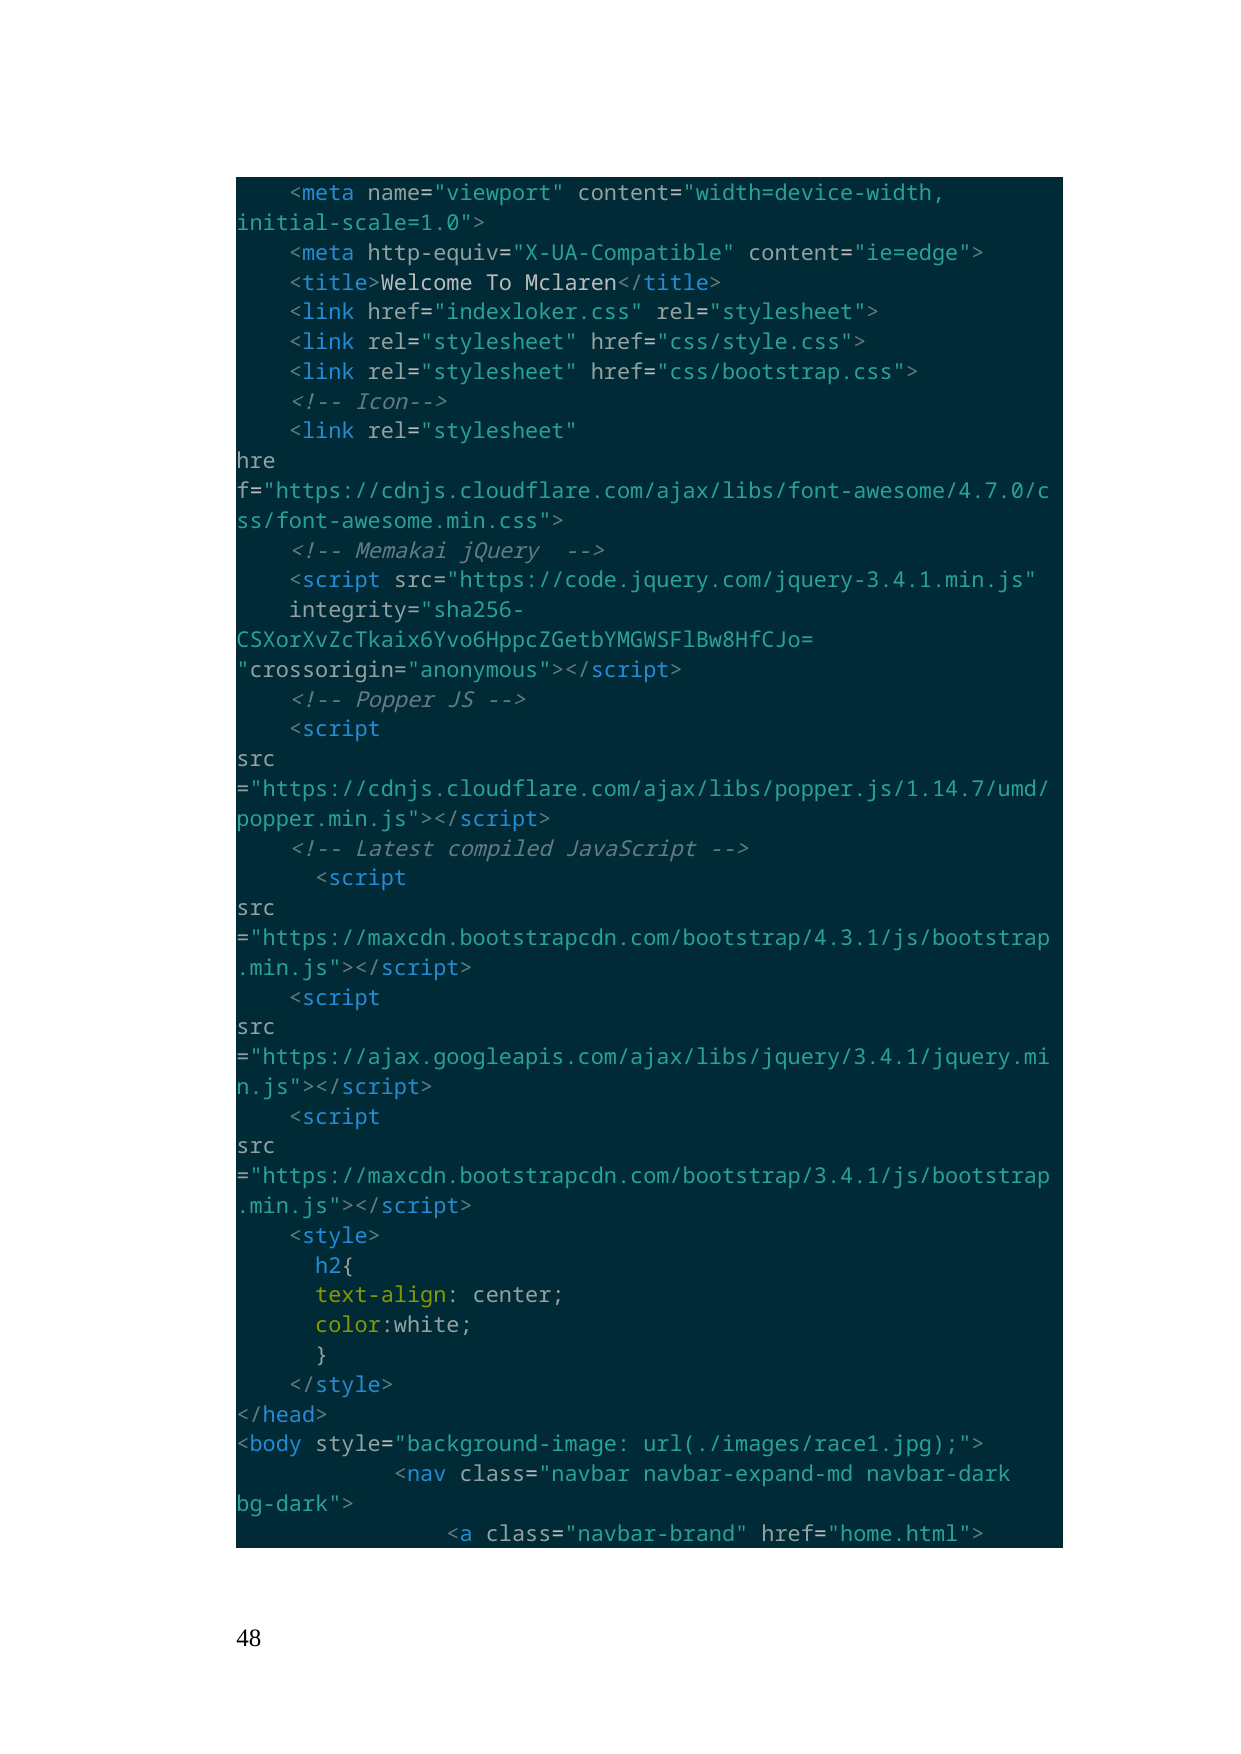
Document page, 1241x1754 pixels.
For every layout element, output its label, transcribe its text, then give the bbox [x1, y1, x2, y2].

text integrity="sha256-CSXorXvZcTkaix6Yvo6HppcZGetbYMGWSFlBw8HfCJo="crossorigin="anonymous"></script> [236, 594, 1063, 684]
text <link rel="stylesheet" href="css/bootstrap.css"> [236, 356, 1063, 386]
text <script src="https://ajax.googleapis.com/ajax/libs/jquery/3.4.1/jquery.min.js"></script> [236, 982, 1063, 1101]
text <script src="https://maxcdn.bootstrapcdn.com/bootstrap/3.4.1/js/bootstrap.min.js"></script> [236, 1101, 1063, 1220]
text color:white; [236, 1309, 1063, 1339]
text text-align: center; [236, 1279, 1063, 1309]
text <link href="indexloker.css" rel="stylesheet"> [236, 296, 1063, 326]
text <!-- Popper JS --> [236, 684, 1063, 713]
text <meta http-equiv="X-UA-Compatible" content="ie=edge"> [236, 237, 1063, 267]
text h2{ [236, 1250, 1063, 1279]
text <nav class="navbar navbar-expand-md navbar-dark bg-dark"> [236, 1458, 1063, 1518]
text <script src="https://code.jquery.com/jquery-3.4.1.min.js" [236, 564, 1063, 594]
text <link rel="stylesheet" href="https://cdnjs.cloudflare.com/ajax/libs/font-awesome/4.7.0/css/font-awesome.min.css"> [236, 416, 1063, 535]
text <!-- Memakai jQuery --> [236, 535, 1063, 564]
text <!-- Icon--> [236, 386, 1063, 416]
text <link rel="stylesheet" href="css/style.css"> [236, 326, 1063, 356]
text <title>Welcome To Mclaren</title> [236, 267, 1063, 296]
text </style> [236, 1369, 1063, 1399]
text <script src="https://maxcdn.bootstrapcdn.com/bootstrap/4.3.1/js/bootstrap.min.js"></script> [236, 862, 1063, 982]
text <body style="background-image: url(./images/race1.jpg);"> [236, 1428, 1063, 1458]
text </head> [236, 1399, 1063, 1428]
text <meta name="viewport" content="width=device-width, initial-scale=1.0"> [236, 177, 1063, 237]
text <a class="navbar-brand" href="home.html"> [236, 1518, 1063, 1548]
text } [236, 1339, 1063, 1369]
text <script src="https://cdnjs.cloudflare.com/ajax/libs/popper.js/1.14.7/umd/popper.min.js"></script> [236, 713, 1063, 833]
text <style> [236, 1220, 1063, 1250]
text <!-- Latest compiled JavaScript --> [236, 833, 1063, 862]
